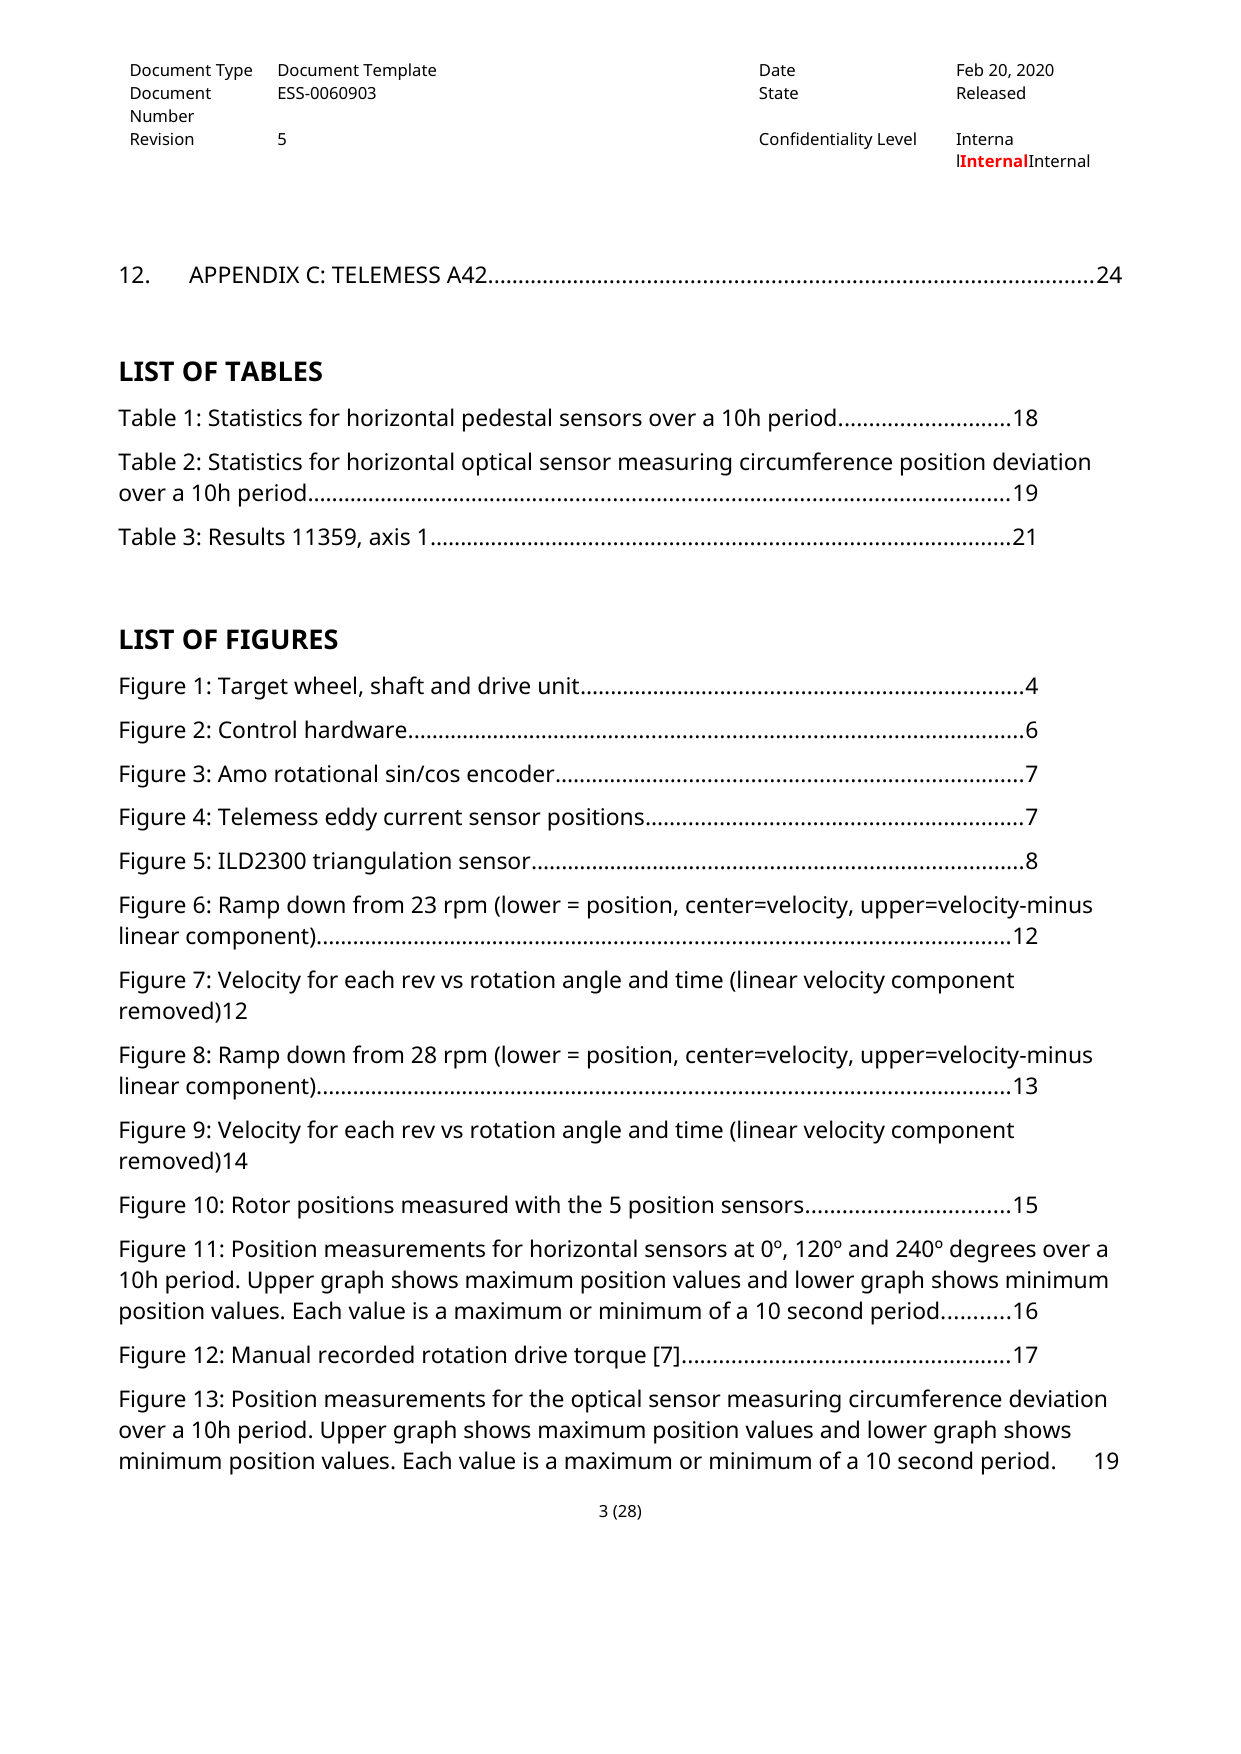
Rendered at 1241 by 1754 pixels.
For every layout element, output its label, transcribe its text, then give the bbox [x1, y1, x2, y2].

text Figure 4: Telemess eddy current sensor positions 7 [118, 801, 1122, 833]
text Figure 13: Position measurements for the optical sensor measuring circumference deviation over a 10h period. Upper graph shows maximum position values and lower graph shows minimum position values. Each value is a maximum or minimum of a 10 second period. 19 [118, 1383, 1122, 1476]
text Figure 2: Control hardware 6 [118, 714, 1122, 745]
text Figure 12: Manual recorded rotation drive torque [7] 17 [118, 1339, 1122, 1370]
text 12. Appendix C: Telemess A42 24 [118, 259, 1122, 290]
text Figure 11: Position measurements for horizontal sensors at 0º, 120º and 240º degrees over a 10h period. Upper graph shows maximum position values and lower graph shows minimum position values. Each value is a maximum or minimum of a 10 second period. 16 [118, 1233, 1122, 1326]
text Figure 10: Rotor positions measured with the 5 position sensors 15 [118, 1189, 1122, 1220]
text Figure 5: ILD2300 triangulation sensor 8 [118, 845, 1122, 876]
text Figure 3: Amo rotational sin/cos encoder 7 [118, 758, 1122, 789]
text Table 1: Statistics for horizontal pedestal sensors over a 10h period. 18 [118, 402, 1122, 433]
subtitle list of Figures [118, 621, 1122, 658]
subtitle list of tables [118, 353, 1122, 389]
text Figure 8: Ramp down from 28 rpm (lower = position, center=velocity, upper=velocity-minus linear component). 13 [118, 1039, 1122, 1101]
text Table 2: Statistics for horizontal optical sensor measuring circumference position deviation over a 10h period 19 [118, 446, 1122, 508]
text Figure 7: Velocity for each rev vs rotation angle and time (linear velocity component removed) 12 [118, 964, 1122, 1026]
text Figure 6: Ramp down from 23 rpm (lower = position, center=velocity, upper=velocity-minus linear component). 12 [118, 889, 1122, 951]
text Figure 9: Velocity for each rev vs rotation angle and time (linear velocity component removed) 14 [118, 1114, 1122, 1176]
text Figure 1: Target wheel, shaft and drive unit 4 [118, 670, 1122, 701]
text Table 3: Results 11359, axis 1 21 [118, 521, 1122, 552]
